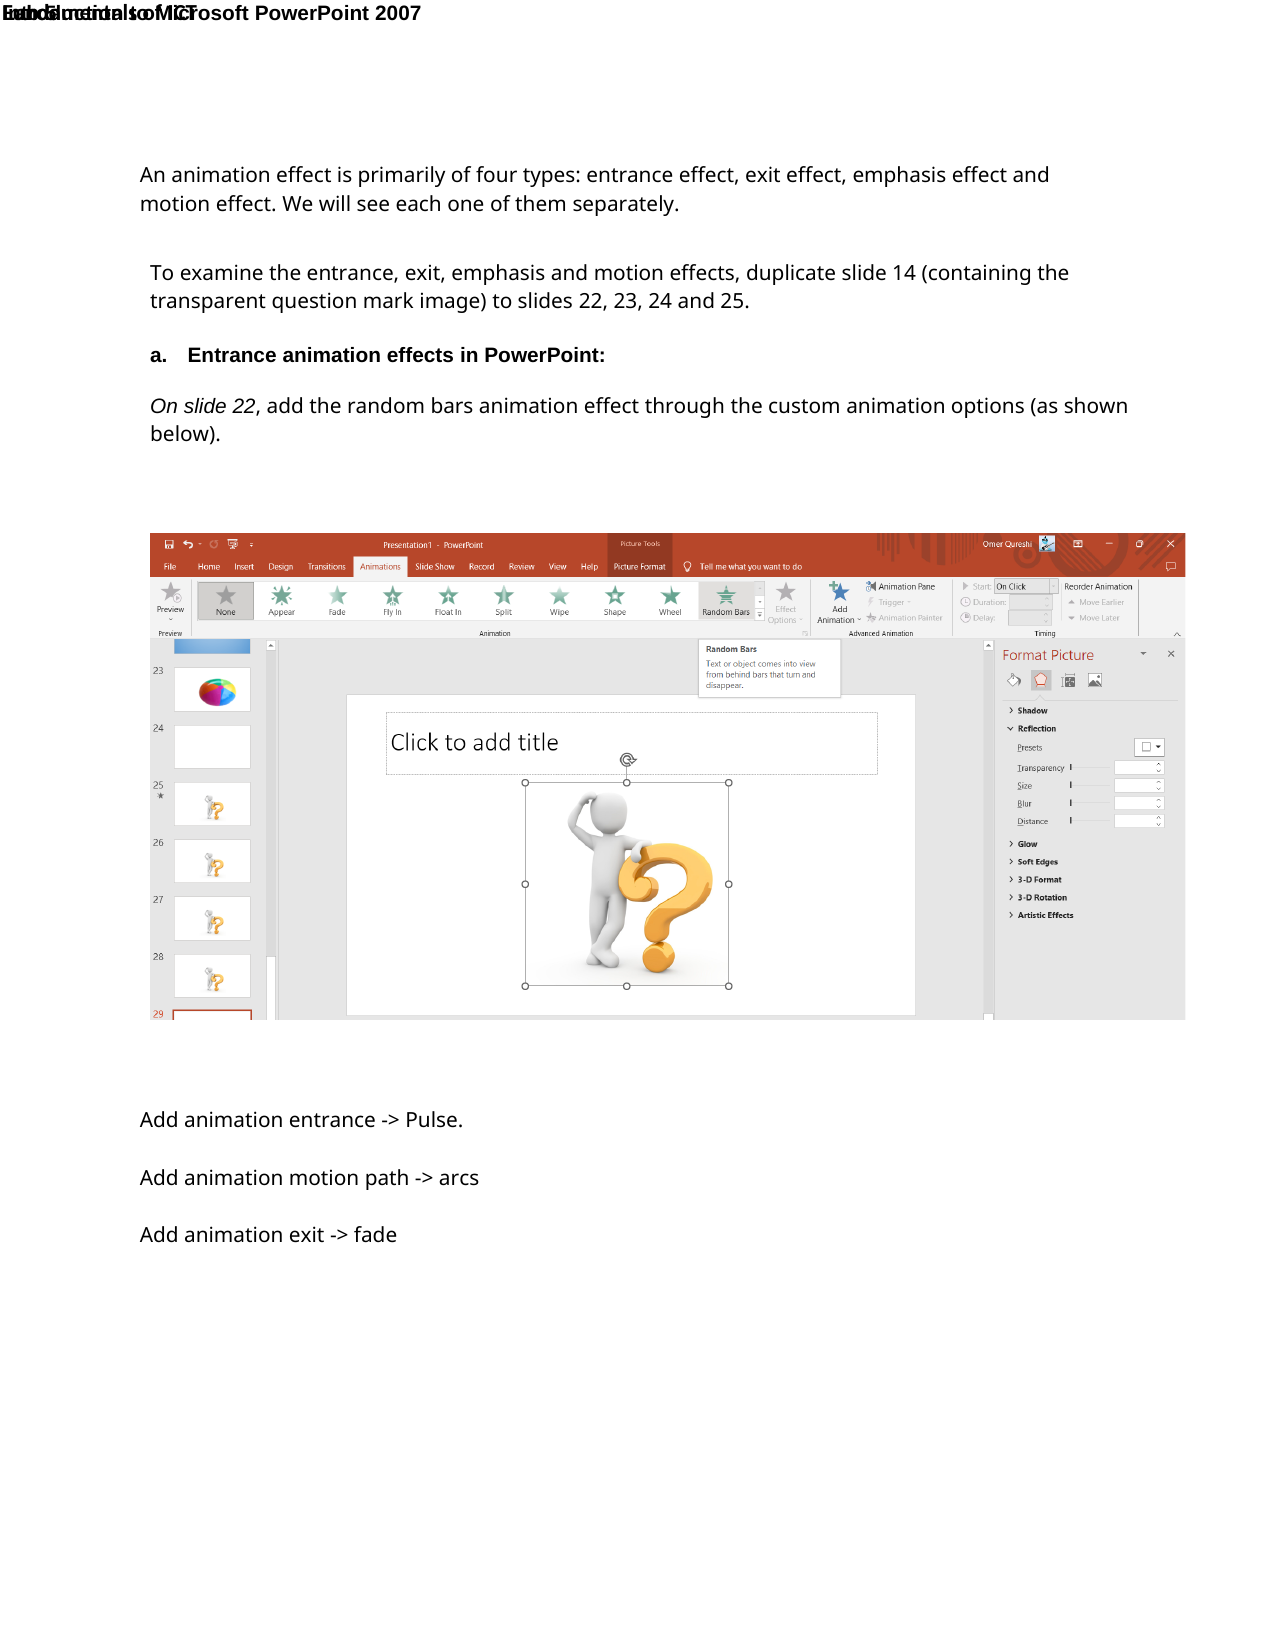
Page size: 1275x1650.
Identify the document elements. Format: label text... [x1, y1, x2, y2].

text To examine the entrance, exit, emphasis and motion effects, duplicate slide 14 (containing the transparent question mark image) to slides 22, 23, 24 and 25. [150, 258, 1117, 314]
picture [150, 533, 1186, 1020]
text Add animation entrance -> Pulse. [139, 1106, 1175, 1134]
text An animation effect is primarily of four types: entrance effect, exit effect, emphasis effect and motion effect. We will see each one of them separately. [139, 161, 1125, 217]
text Add animation motion path -> arcs [139, 1163, 1175, 1191]
text On slide 22, add the random bars animation effect through the custom animation options (as shown below). [150, 391, 1175, 448]
text Add animation exit -> fade [139, 1220, 1175, 1248]
subtitle Entrance animation effects in PowerPoint: [150, 343, 1175, 367]
